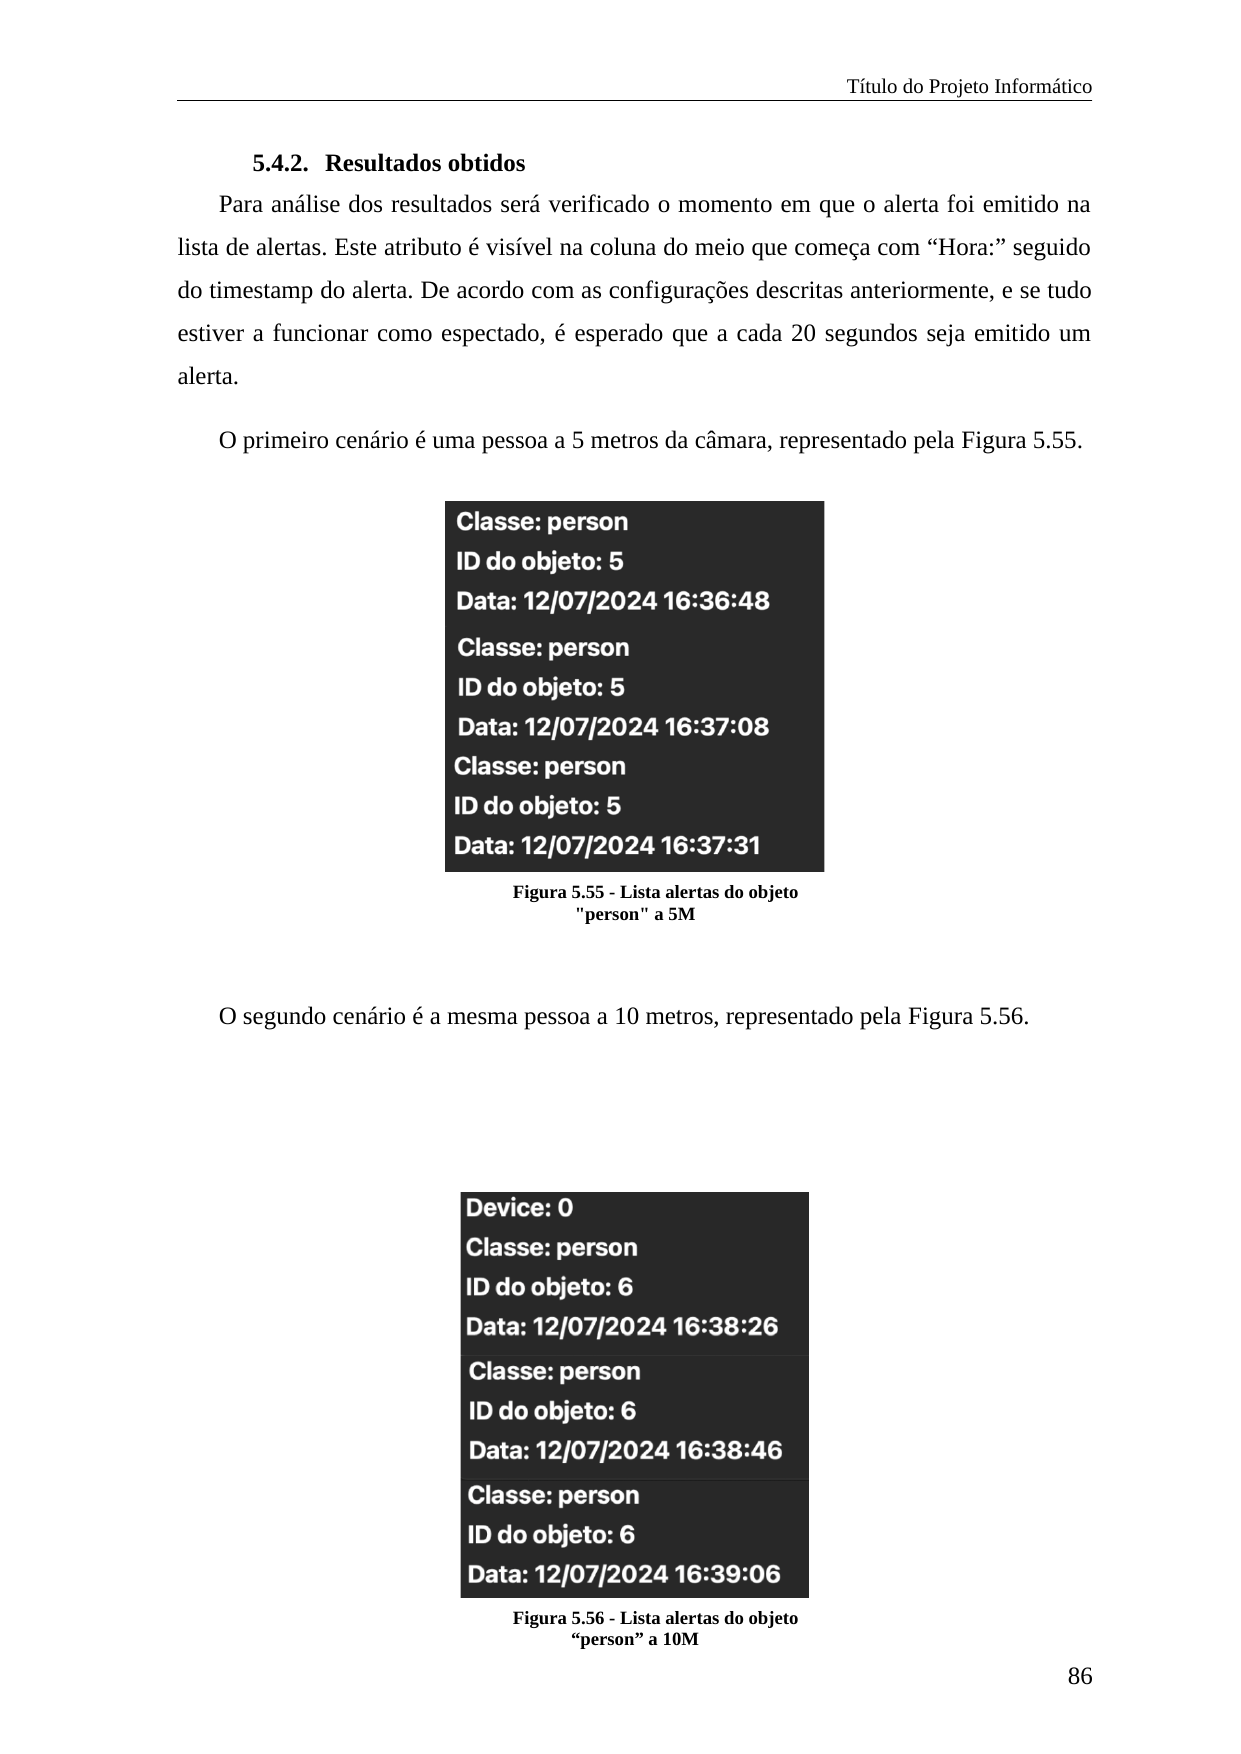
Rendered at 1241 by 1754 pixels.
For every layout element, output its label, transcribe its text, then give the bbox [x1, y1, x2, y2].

subtitle Resultados obtidos [252, 148, 1092, 176]
picture [445, 501, 825, 872]
picture [460, 1192, 809, 1598]
text Para análise dos resultados será verificado o momento em que o alerta foi emitido na lista de alertas. Este atributo é visível na coluna do meio que começa com “Hora:” seguido do timestamp do alerta. De acordo com as configurações descritas anteriormente, e se tudo estiver a funcionar como espectado, é esperado que a cada 20 segundos seja emitido um alerta. [177, 189, 1092, 390]
